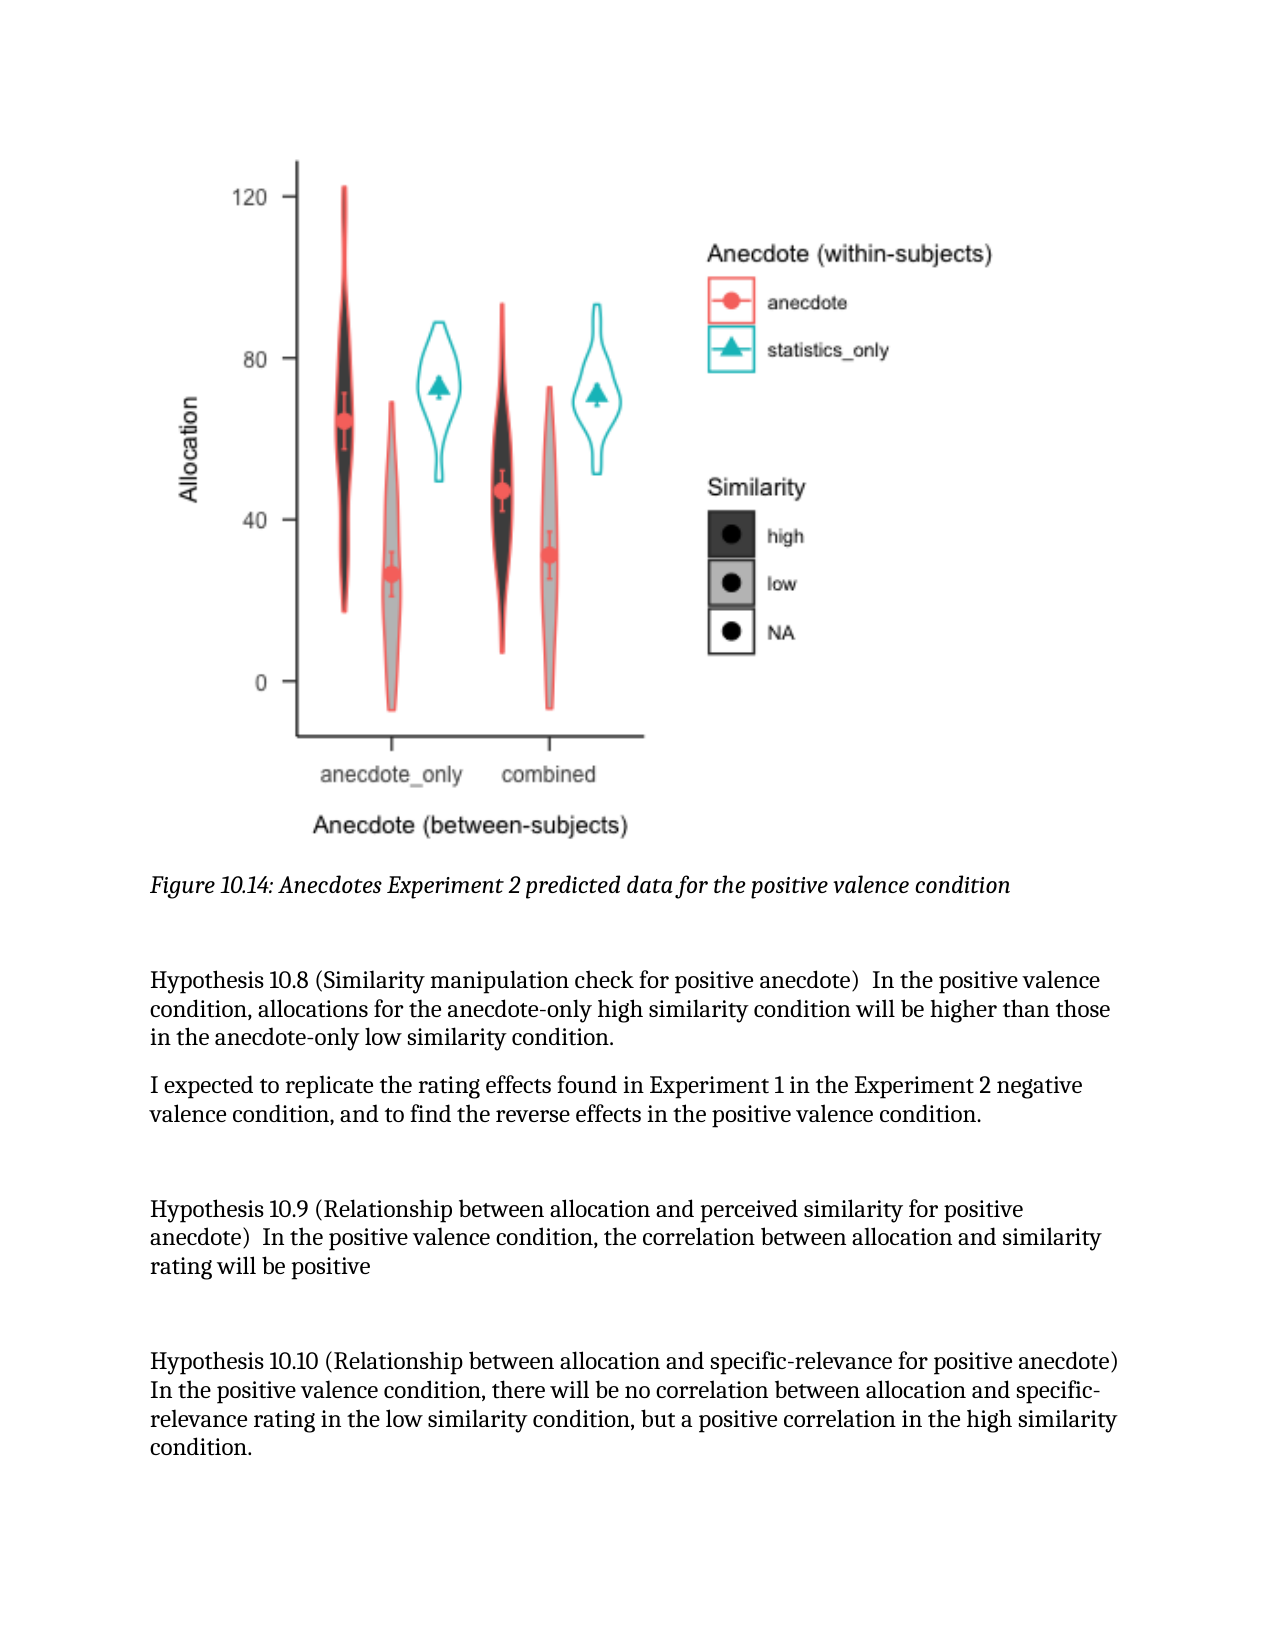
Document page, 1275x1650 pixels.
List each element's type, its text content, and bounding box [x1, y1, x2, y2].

text Hypothesis 10.8 (Similarity manipulation check for positive anecdote) In the positive valence condition, allocations for the anecdote-only high similarity condition will be higher than those in the anecdote-only low similarity condition. [150, 966, 1125, 1052]
text Hypothesis 10.10 (Relationship between allocation and specific-relevance for positive anecdote) In the positive valence condition, there will be no correlation between allocation and specific-relevance rating in the low similarity condition, but a positive correlation in the high similarity condition. [150, 1347, 1125, 1462]
picture [168, 150, 1044, 850]
text I expected to replicate the rating effects found in Experiment 1 in the Experiment 2 negative valence condition, and to find the reverse effects in the positive valence condition. [150, 1071, 1125, 1128]
text Hypothesis 10.9 (Relationship between allocation and perceived similarity for positive anecdote) In the positive valence condition, the correlation between allocation and similarity rating will be positive [150, 1194, 1125, 1281]
text Figure 10.14: Anecdotes Experiment 2 predicted data for the positive valence condition [150, 871, 1125, 899]
